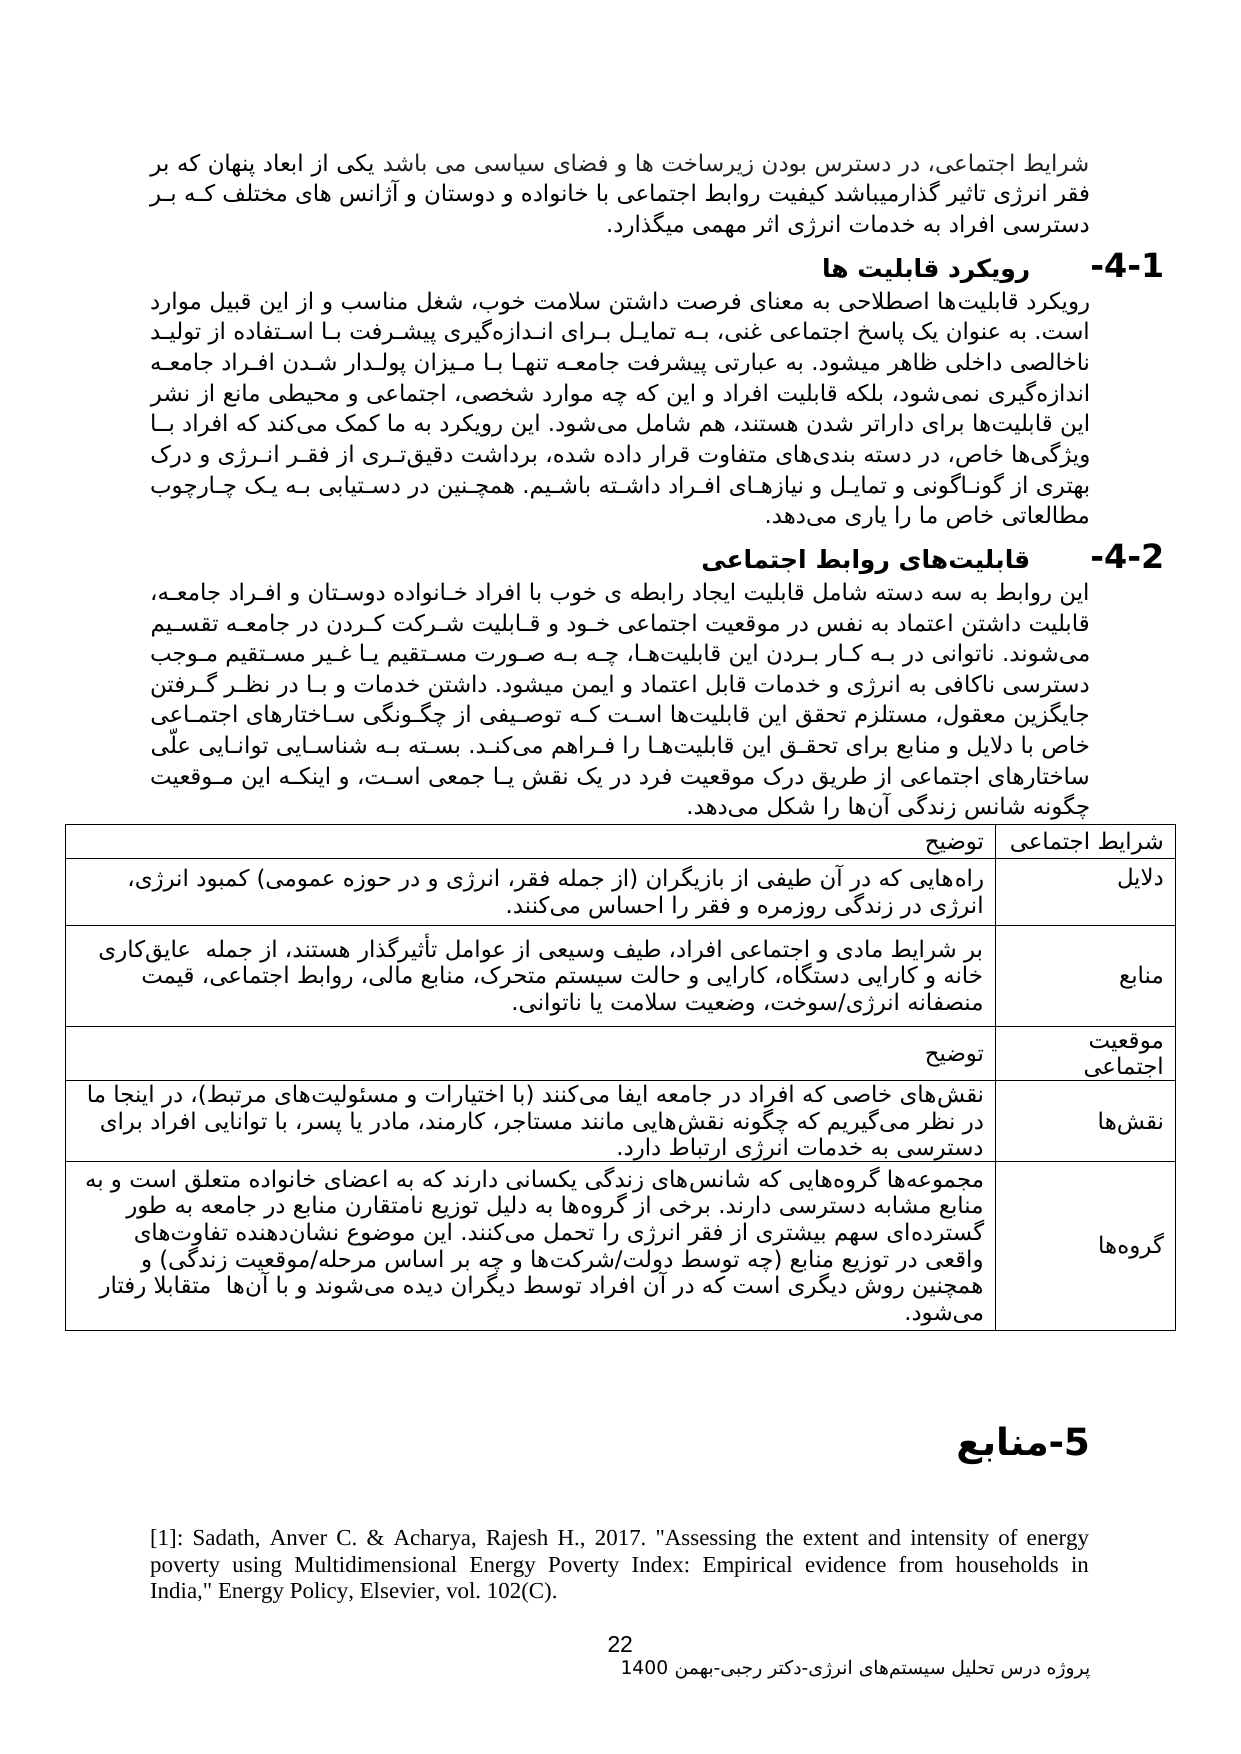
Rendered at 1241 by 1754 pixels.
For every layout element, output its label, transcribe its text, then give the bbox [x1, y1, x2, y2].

table_cell مجموعه‌ها گروه‌هایی که شانس‌های زندگی یکسانی دارند که به اعضای خانواده متعلق است و به منابع مشابه دسترسی دارند. برخی از گروه‌ها به دلیل توزیع نامتقارن منابع در جامعه به طور گسترده‌ای سهم بیشتری از فقر انرژی را تحمل می‌کنند. این موضوع نشان‌دهنده تفاوت‌های واقعی در توزیع منابع (چه توسط دولت/شرکت‌ها و چه بر اساس مرحله/موقعیت زندگی) و همچنین روش دیگری است که در آن افراد توسط دیگران دیده می‌شوند و با آن‌ها متقابلا رفتار می‌شود. [66, 1162, 995, 1330]
subtitle 5-منابع [150, 1420, 1090, 1464]
table_cell گروه‌ها [996, 1162, 1175, 1330]
text رویکرد قابلیت‌ها اصطلاحی به معنای فرصت داشتن سلامت خوب، شغل مناسب و از این قبیل موارد است. به عنوان یک پاسخ اجتماعی غنی، به تمایل برای اندازه‌گیری پیشرفت با استفاده از تولید ناخالصی داخلی ظاهر میشود. به عبارتی پیشرفت جامعه تنها با میزان پولدار شدن افراد جامعه اندازه‌گیری نمی‌شود، بلکه قابلیت افراد و این که چه موارد شخصی، اجتماعی و محیطی مانع از نشر این قابلیت‌ها برای داراتر شدن هستند، هم شامل می‌شود. این رویکرد به ما کمک می‌کند که افراد با ویژگی‌ها خاص، در دسته بندی‌های متفاوت قرار داده شده، برداشت دقیق‌تری از فقر انرژی و درک بهتری از گوناگونی و تمایل و نیازهای افراد داشته باشیم. همچنین در دستیابی به یک چارچوب مطالعاتی خاص ما را یاری می‌دهد. [150, 288, 1090, 529]
subtitle رویکرد قابلیت ها [150, 246, 1090, 285]
table_cell راه‌هایی که در آن طیفی از بازیگران (از جمله فقر، انرژی و در حوزه عمومی) کمبود انرژی، انرژی در زندگی روزمره و فقر را احساس می‌کنند. [66, 859, 995, 925]
text این روابط به سه دسته شامل قابلیت ایجاد رابطه ی خوب با افراد خانواده دوستان و افراد جامعه، قابلیت داشتن اعتماد به نفس در موقعیت اجتماعی خود و قابلیت شرکت کردن در جامعه تقسیم می‌شوند. ناتوانی در به کار بردن این قابلیت‌ها، چه به صورت مستقیم یا غیر مستقیم موجب دسترسی ناکافی به انرژی و خدمات قابل اعتماد و ایمن می‎شود. داشتن خدمات و با در نظر گرفتن جایگزین معقول، مستلزم تحقق این قابلیت‌ها است که توصیفی از چگونگی ساختارهای اجتماعی خاص با دلایل و منابع برای تحقق این قابلیت‌ها را فراهم می‌کند. بسته به شناسایی توانایی علّی ساختارهای اجتماعی از طریق درک موقعیت فرد در یک نقش یا جمعی است، و اینکه این موقعیت چگونه شانس زندگی آن‌ها را شکل می‌دهد. [150, 579, 1090, 820]
text [1]: Sadath, Anver C. & Acharya, Rajesh H., 2017. "Assessing the extent and intensity of energy poverty using Multidimensional Energy Poverty Index: Empirical evidence from households in India," Energy Policy, Elsevier, vol. 102(C). [150, 1524, 1090, 1603]
subtitle قابلیت‌های روابط اجتماعی [150, 537, 1090, 576]
table_cell توضیح [66, 1027, 995, 1080]
table_header توضیح [66, 825, 995, 858]
table_cell موقعیت اجتماعی [996, 1027, 1175, 1080]
table_header شرایط اجتماعی [996, 825, 1175, 858]
table_cell دلایل [996, 859, 1175, 925]
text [150, 150, 1090, 238]
table_cell نقش‌های خاصی که افراد در جامعه ایفا می‌کنند (با اختیارات و مسئولیت‌های مرتبط)، در اینجا ما در نظر می‌گیریم که چگونه نقش‌هایی مانند مستاجر، کارمند، مادر یا پسر، با توانایی افراد برای دسترسی به خدمات انرژی ارتباط دارد. [66, 1081, 995, 1161]
table_cell منابع [996, 926, 1175, 1026]
table_cell نقش‌ها [996, 1081, 1175, 1161]
table_cell بر شرایط مادی و اجتماعی افراد، طیف وسیعی از عوامل تأثیرگذار هستند، از جمله عایق‌کاری خانه و کارایی دستگاه، کارایی و حالت سیستم متحرک، منابع مالی، روابط اجتماعی، قیمت منصفانه انرژی/سوخت، وضعیت سلامت یا ناتوانی. [66, 926, 995, 1026]
